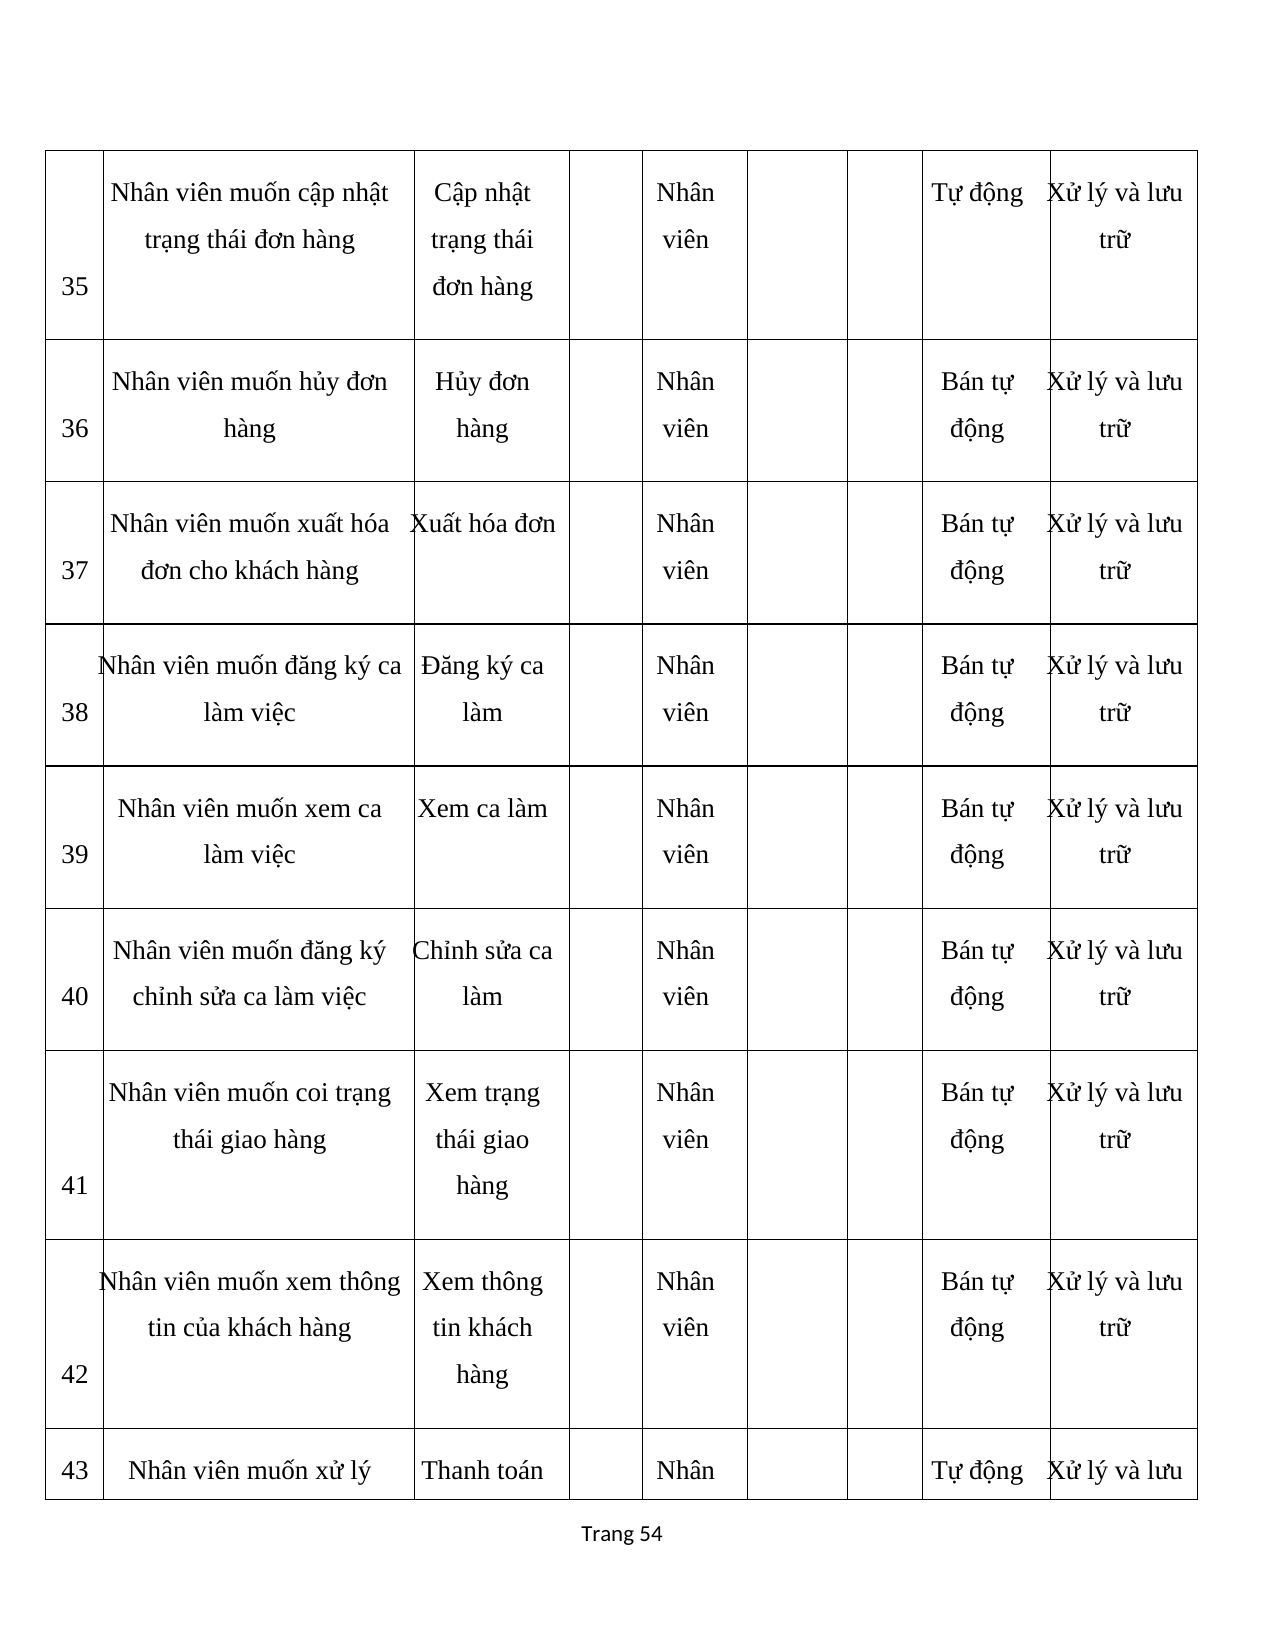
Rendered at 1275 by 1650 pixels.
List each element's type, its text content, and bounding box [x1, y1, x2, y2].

table_cell Xử lý và lưu trữ [1051, 151, 1197, 339]
table_cell Bán tự động [923, 625, 1050, 765]
table_cell Nhân viên muốn coi trạng thái giao hàng [104, 1051, 414, 1239]
table_cell [570, 1240, 642, 1427]
table_cell [570, 909, 642, 1050]
table_cell Nhân viên muốn hủy đơn hàng [104, 340, 414, 481]
table_cell [848, 1051, 922, 1239]
table_cell [748, 909, 847, 1050]
table_cell Bán tự động [923, 340, 1050, 481]
table_cell [848, 482, 922, 623]
table_cell Xử lý và lưu trữ [1051, 767, 1197, 908]
table_cell [848, 625, 922, 765]
table_cell 35 [46, 151, 103, 339]
table_cell [848, 767, 922, 908]
table_cell [570, 767, 642, 908]
table_cell Đăng ký ca làm [415, 625, 569, 765]
table_cell Nhân viên [643, 1429, 747, 1499]
table_cell Xuất hóa đơn [415, 482, 569, 623]
table_cell [570, 1051, 642, 1239]
table_cell Xem trạng thái giao hàng [415, 1051, 569, 1239]
table_cell [848, 1240, 922, 1427]
table_cell Xem thông tin khách hàng [415, 1240, 569, 1427]
table_cell [570, 1429, 642, 1499]
table_cell 39 [46, 767, 103, 908]
table_cell 40 [46, 909, 103, 1050]
table_cell Tự động [923, 151, 1050, 339]
table_cell Chỉnh sửa ca làm [415, 909, 569, 1050]
table_cell Nhân viên muốn xuất hóa đơn cho khách hàng [104, 482, 414, 623]
table_cell Nhân viên [643, 340, 747, 481]
table_cell [748, 340, 847, 481]
table_cell Xem ca làm [415, 767, 569, 908]
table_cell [104, 1429, 414, 1499]
table_cell Tự động [923, 1429, 1050, 1499]
table_cell Nhân viên muốn đăng ký chỉnh sửa ca làm việc [104, 909, 414, 1050]
table_cell Xử lý và lưu trữ [1051, 340, 1197, 481]
table_cell Nhân viên muốn đăng ký ca làm việc [104, 625, 414, 765]
table_cell Nhân viên muốn xem ca làm việc [104, 767, 414, 908]
table_cell Nhân viên [643, 909, 747, 1050]
table_cell Nhân viên [643, 767, 747, 908]
table_cell [848, 151, 922, 339]
table_cell [748, 151, 847, 339]
table_cell Bán tự động [923, 1051, 1050, 1239]
table_cell Nhân viên muốn xem thông tin của khách hàng [104, 1240, 414, 1427]
table_cell [570, 482, 642, 623]
table_cell Nhân viên [643, 1240, 747, 1427]
table_cell Bán tự động [923, 1240, 1050, 1427]
table_cell [570, 151, 642, 339]
table_cell Bán tự động [923, 767, 1050, 908]
table_cell 43 [46, 1429, 103, 1499]
table_cell 41 [46, 1051, 103, 1239]
table_cell 36 [46, 340, 103, 481]
table_cell Bán tự động [923, 909, 1050, 1050]
table_cell Nhân viên [643, 1051, 747, 1239]
table_cell 37 [46, 482, 103, 623]
table_cell 38 [46, 625, 103, 765]
table_cell Nhân viên [643, 482, 747, 623]
table_cell [570, 340, 642, 481]
table_cell Nhân viên [643, 625, 747, 765]
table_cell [415, 1429, 569, 1499]
table_cell Hủy đơn hàng [415, 340, 569, 481]
table_cell [848, 909, 922, 1050]
table_cell Xử lý và lưu trữ [1051, 1429, 1197, 1499]
table_cell [748, 625, 847, 765]
table_cell Cập nhật trạng thái đơn hàng [415, 151, 569, 339]
table_cell Nhân viên muốn cập nhật trạng thái đơn hàng [104, 151, 414, 339]
table_cell [748, 1051, 847, 1239]
table_cell Xử lý và lưu trữ [1051, 909, 1197, 1050]
table_cell [848, 340, 922, 481]
table_cell Xử lý và lưu trữ [1051, 625, 1197, 765]
table_cell Xử lý và lưu trữ [1051, 1240, 1197, 1427]
table_cell 42 [46, 1240, 103, 1427]
table_cell [748, 1240, 847, 1427]
table_cell Bán tự động [923, 482, 1050, 623]
table_cell Nhân viên [643, 151, 747, 339]
table_cell [748, 482, 847, 623]
table_cell [848, 1429, 922, 1499]
table_cell Xử lý và lưu trữ [1051, 482, 1197, 623]
table_cell [570, 625, 642, 765]
table_cell [748, 767, 847, 908]
table_cell [748, 1429, 847, 1499]
table_cell Xử lý và lưu trữ [1051, 1051, 1197, 1239]
